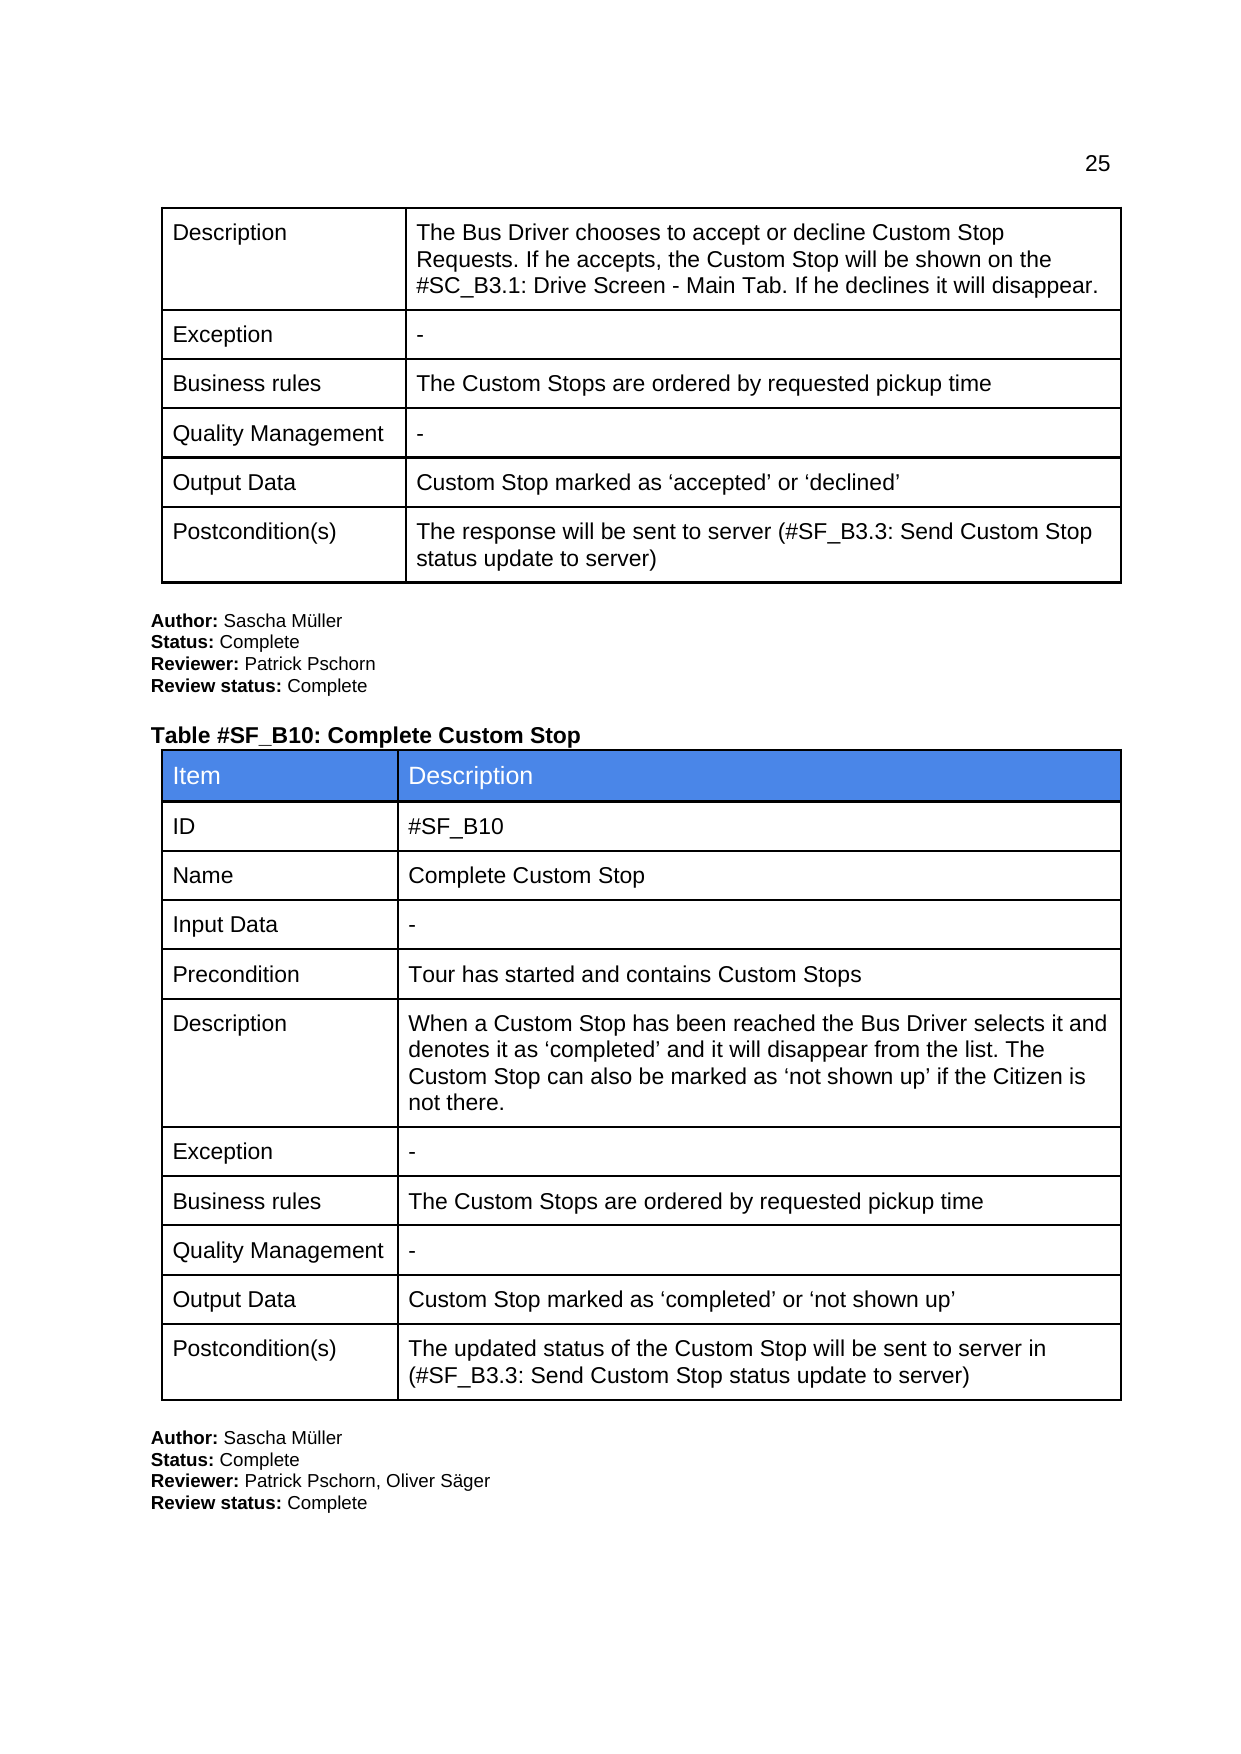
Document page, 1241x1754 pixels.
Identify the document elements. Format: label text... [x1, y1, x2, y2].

table_cell - [399, 901, 1120, 948]
text Reviewer: Patrick Pschorn, Oliver Säger [151, 1470, 1110, 1492]
table_cell Custom Stop marked as ‘completed’ or ‘not shown up’ [399, 1276, 1120, 1323]
table_cell Complete Custom Stop [399, 852, 1120, 899]
table_cell Business rules [163, 1177, 397, 1224]
table_cell Output Data [163, 459, 405, 506]
table_cell Exception [163, 311, 405, 358]
text Reviewer: Patrick Pschorn [151, 653, 1110, 674]
table_cell - [399, 1226, 1120, 1274]
table_cell The Custom Stops are ordered by requested pickup time [407, 360, 1120, 407]
table_cell Postcondition(s) [163, 1325, 397, 1398]
text Review status: Complete [151, 1492, 1110, 1513]
table_cell Input Data [163, 901, 397, 948]
table_cell Quality Management [163, 1226, 397, 1274]
table_cell The updated status of the Custom Stop will be sent to server in (#SF_B3.3: Send Custom Stop status update to server) [399, 1325, 1120, 1398]
text Status: Complete [151, 1448, 1110, 1470]
table_cell The Bus Driver chooses to accept or decline Custom Stop Requests. If he accepts, the Custom Stop will be shown on the #SC_B3.1: Drive Screen - Main Tab. If he declines it will disappear. [407, 209, 1120, 309]
table_cell When a Custom Stop has been reached the Bus Driver selects it and denotes it as ‘completed’ and it will disappear from the list. The Custom Stop can also be marked as ‘not shown up’ if the Citizen is not there. [399, 1000, 1120, 1126]
text Review status: Complete [151, 674, 1110, 696]
table_cell Postcondition(s) [163, 508, 405, 581]
table_cell - [407, 311, 1120, 358]
table_header Item [163, 751, 397, 800]
table_cell Description [163, 209, 405, 309]
table_cell The response will be sent to server (#SF_B3.3: Send Custom Stop status update to server) [407, 508, 1120, 581]
text Status: Complete [151, 631, 1110, 653]
text Author: Sascha Müller [151, 610, 1110, 631]
subtitle Table #SF_B10: Complete Custom Stop [151, 722, 1110, 749]
table_cell Exception [163, 1128, 397, 1175]
table_cell Quality Management [163, 409, 405, 456]
text Author: Sascha Müller [151, 1427, 1110, 1448]
table_cell #SF_B10 [399, 803, 1120, 850]
table_cell Custom Stop marked as ‘accepted’ or ‘declined’ [407, 459, 1120, 506]
table_cell The Custom Stops are ordered by requested pickup time [399, 1177, 1120, 1224]
table_cell Name [163, 852, 397, 899]
table_cell - [399, 1128, 1120, 1175]
table_cell Business rules [163, 360, 405, 407]
table_cell ID [163, 803, 397, 850]
table_cell Tour has started and contains Custom Stops [399, 950, 1120, 997]
table_header Description [399, 751, 1120, 800]
table_cell - [407, 409, 1120, 456]
table_cell Description [163, 1000, 397, 1126]
table_cell Output Data [163, 1276, 397, 1323]
table_cell Precondition [163, 950, 397, 997]
